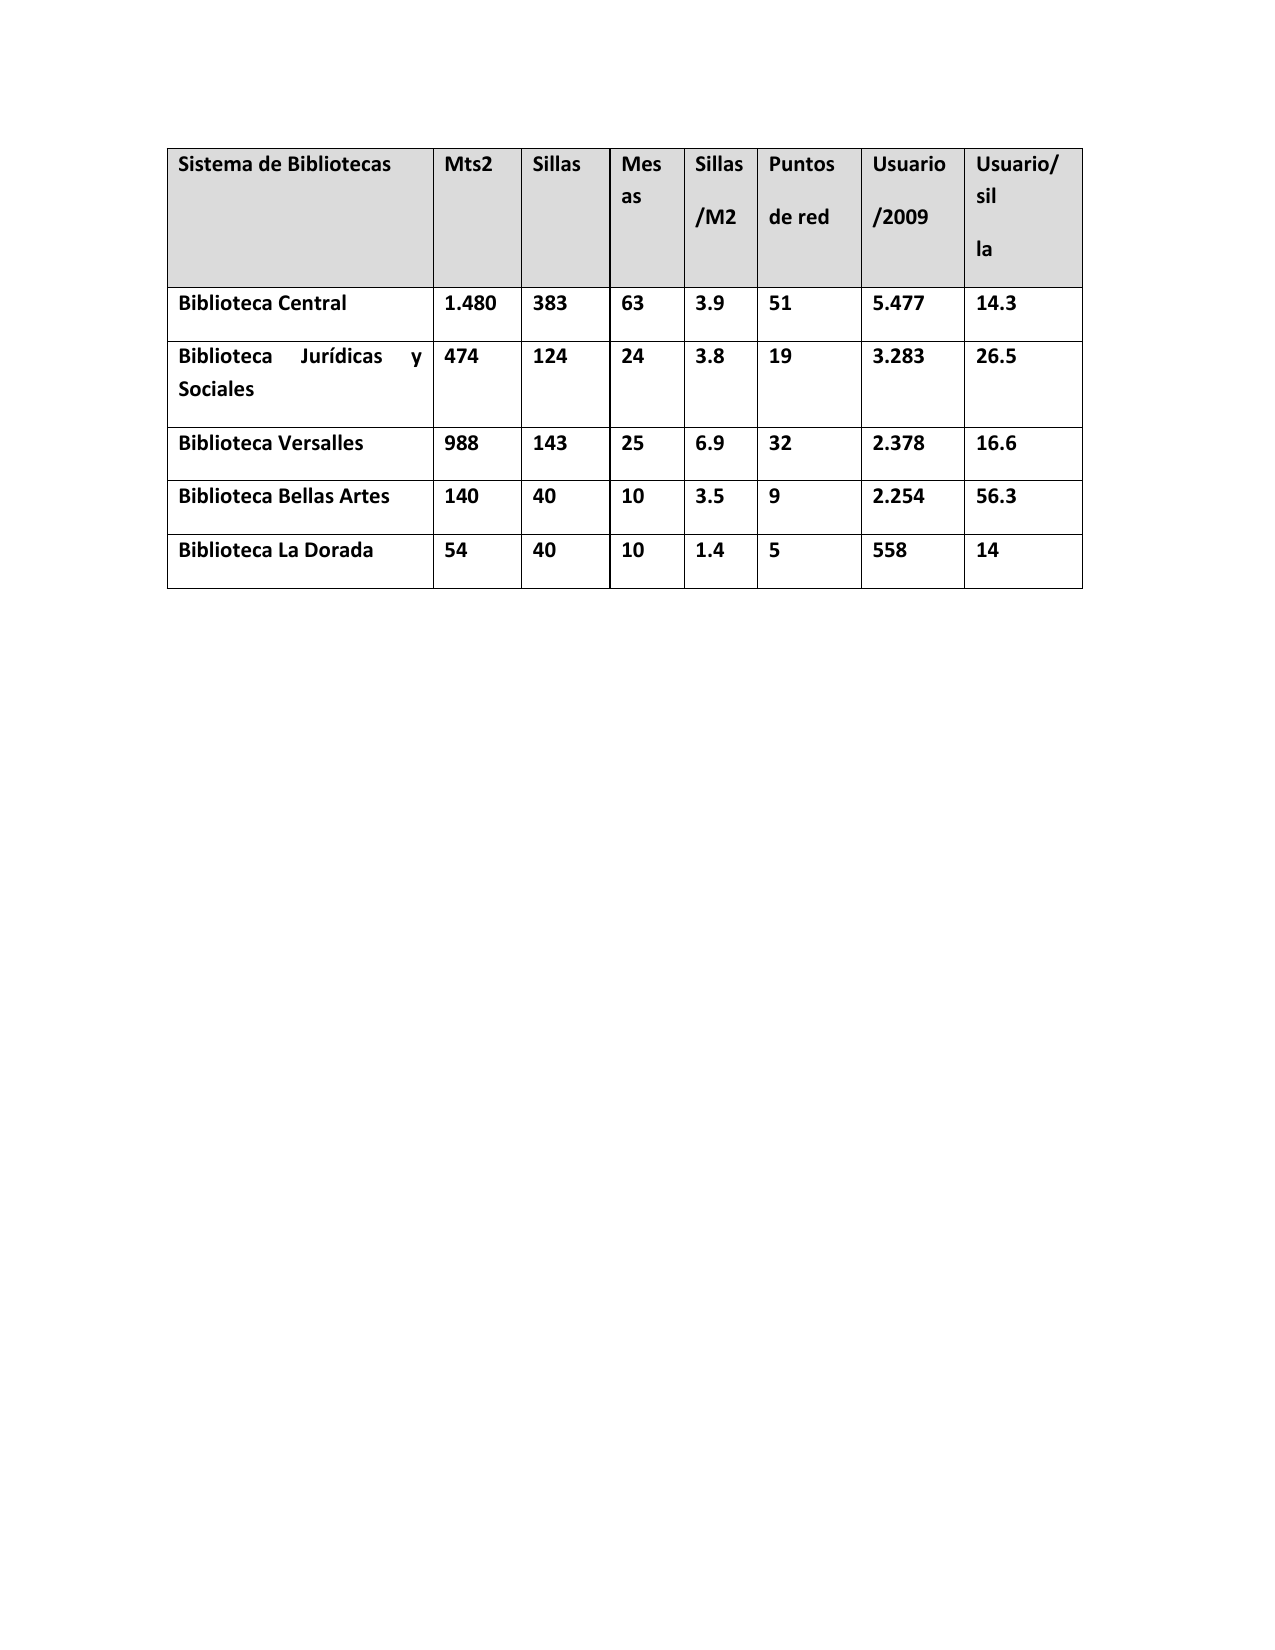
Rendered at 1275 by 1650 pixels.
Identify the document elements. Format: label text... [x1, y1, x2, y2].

table_cell 19 [758, 342, 861, 427]
table_cell 1.480 [434, 288, 521, 341]
table_cell 40 [522, 535, 609, 588]
table_cell 474 [434, 342, 521, 427]
table_cell 25 [611, 428, 684, 480]
table_cell 54 [434, 535, 521, 588]
table_cell Biblioteca Versalles [168, 428, 433, 480]
table_cell 32 [758, 428, 861, 480]
table_cell Biblioteca Bellas Artes [168, 481, 433, 534]
table_cell 2.378 [862, 428, 964, 480]
table_cell 16.6 [965, 428, 1082, 480]
table_cell 143 [522, 428, 609, 480]
table_header Puntos de red [758, 149, 861, 287]
table_cell 51 [758, 288, 861, 341]
table_cell 40 [522, 481, 609, 534]
table_cell 10 [611, 535, 684, 588]
table_cell 988 [434, 428, 521, 480]
table_header Mesas [611, 149, 684, 287]
table_cell 1.4 [685, 535, 757, 588]
table_cell 9 [758, 481, 861, 534]
table_cell 14 [965, 535, 1082, 588]
table_cell Biblioteca Jurídicas y Sociales [168, 342, 433, 427]
table_cell 3.8 [685, 342, 757, 427]
table_cell 2.254 [862, 481, 964, 534]
table_cell 140 [434, 481, 521, 534]
table_cell 14.3 [965, 288, 1082, 341]
table_cell Biblioteca La Dorada [168, 535, 433, 588]
table_cell 3.5 [685, 481, 757, 534]
table_cell 5.477 [862, 288, 964, 341]
table_cell 6.9 [685, 428, 757, 480]
table_cell 24 [611, 342, 684, 427]
table_cell 63 [611, 288, 684, 341]
table_cell Biblioteca Central [168, 288, 433, 341]
table_header Usuario/sil la [965, 149, 1082, 287]
table_cell 26.5 [965, 342, 1082, 427]
table_cell 558 [862, 535, 964, 588]
table_cell 383 [522, 288, 609, 341]
table_header Usuario /2009 [862, 149, 964, 287]
table_header Mts2 [434, 149, 521, 287]
table_cell 56.3 [965, 481, 1082, 534]
table_cell 3.283 [862, 342, 964, 427]
table_header Sillas [522, 149, 609, 287]
table_cell 3.9 [685, 288, 757, 341]
table_cell 5 [758, 535, 861, 588]
table_cell 10 [611, 481, 684, 534]
table_header Sistema de Bibliotecas [168, 149, 433, 287]
table_cell 124 [522, 342, 609, 427]
table_header Sillas /M2 [685, 149, 757, 287]
